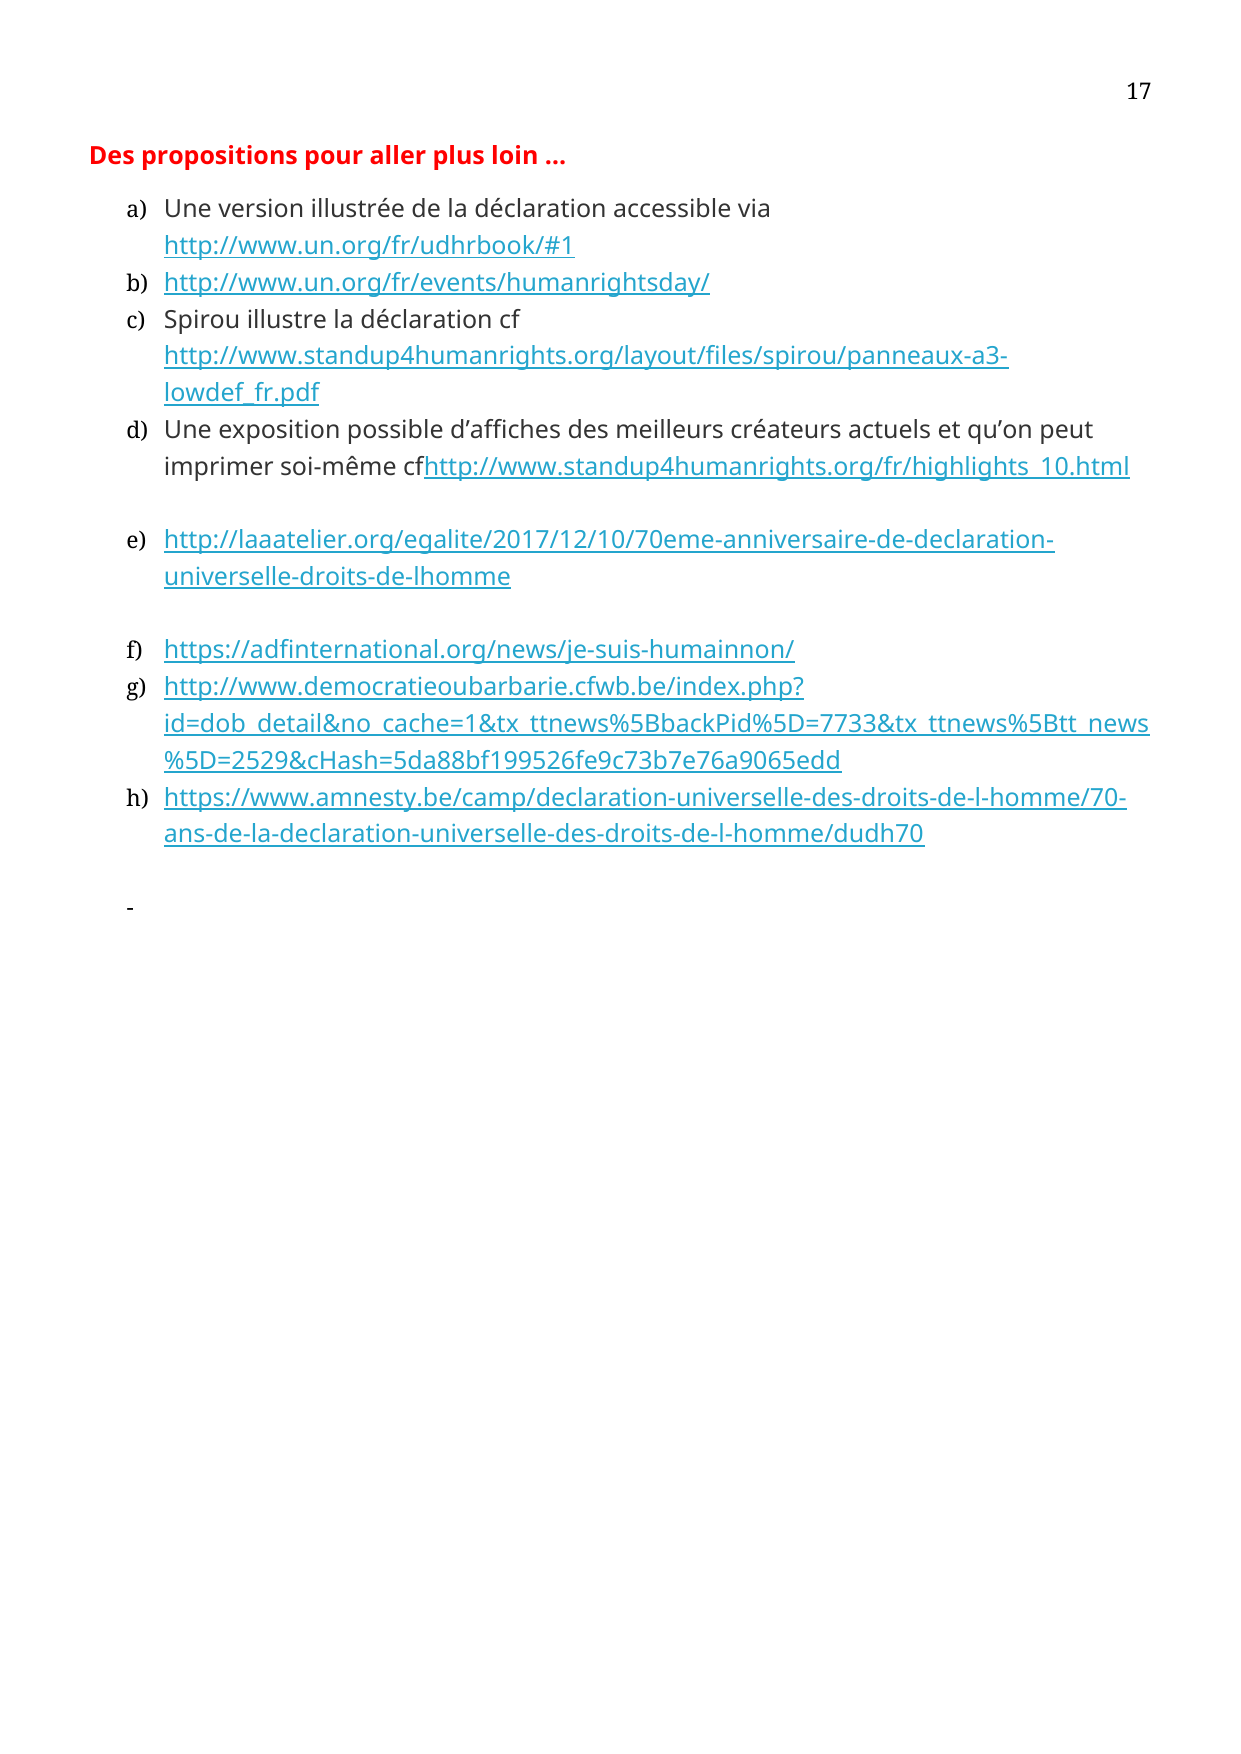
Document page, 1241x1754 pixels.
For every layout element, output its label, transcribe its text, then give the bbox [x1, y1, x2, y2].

list Une exposition possible d’affiches des meilleurs créateurs actuels et qu’on peut imprimer soi-même cfhttp://www.standup4humanrights.org/fr/highlights_10.html [126, 412, 1152, 482]
list Spirou illustre la déclaration cf http://www.standup4humanrights.org/layout/files/spirou/panneaux-a3-lowdef_fr.pdf [126, 301, 1152, 409]
list http://www.democratieoubarbarie.cfwb.be/index.php?id=dob_detail&no_cache=1&tx_ttnews%5BbackPid%5D=7733&tx_ttnews%5Btt_news%5D=2529&cHash=5da88bf199526fe9c73b7e76a9065edd [126, 669, 1152, 777]
text Des propositions pour aller plus loin … [89, 137, 1152, 172]
list http://www.un.org/fr/events/humanrightsday/ [126, 264, 1152, 298]
list https://www.amnesty.be/camp/declaration-universelle-des-droits-de-l-homme/70-ans-de-la-declaration-universelle-des-droits-de-l-homme/dudh70 [126, 779, 1152, 850]
list https://adfinternational.org/news/je-suis-humainnon/ [126, 632, 1152, 666]
list Une version illustrée de la déclaration accessible via http://www.un.org/fr/udhrbook/#1 [126, 191, 1152, 262]
list http://laaatelier.org/egalite/2017/12/10/70eme-anniversaire-de-declaration-universelle-droits-de-lhomme [126, 522, 1152, 593]
